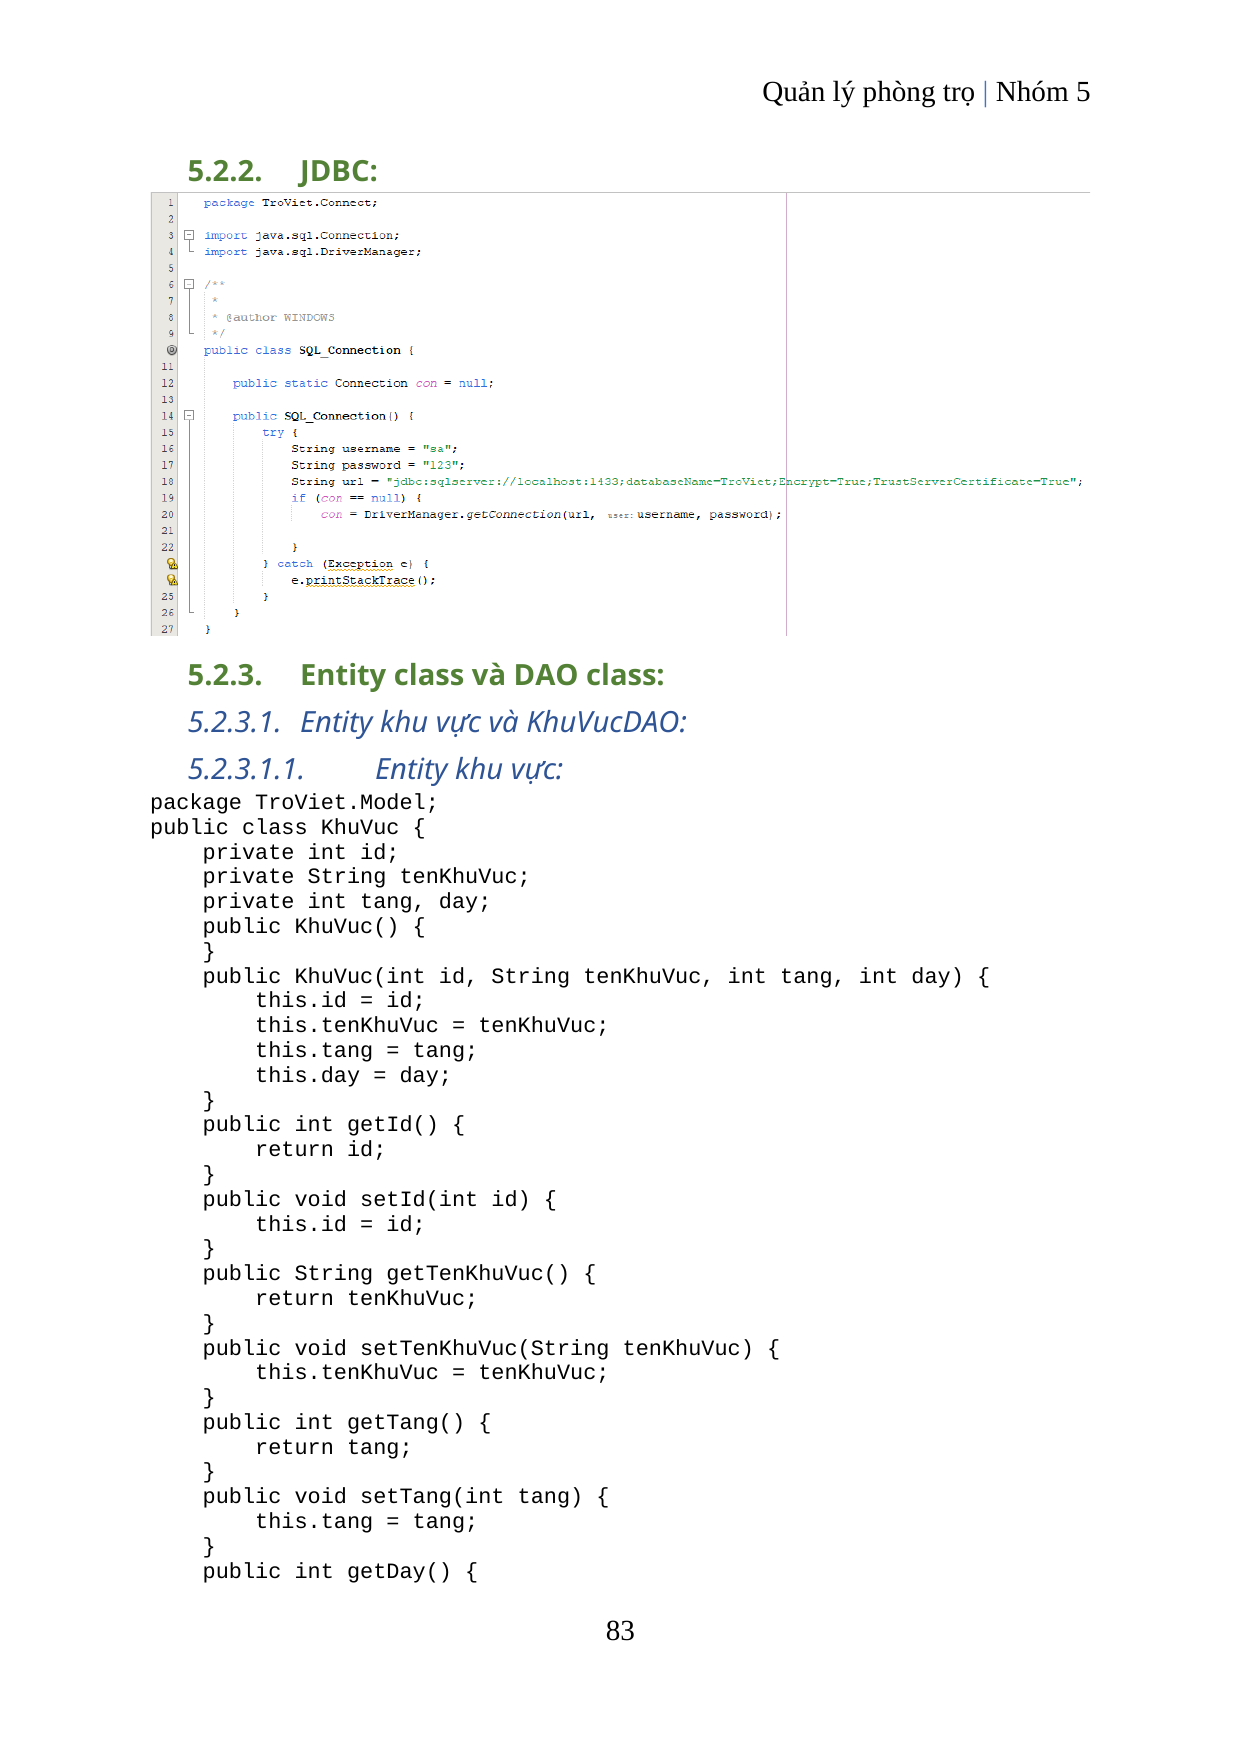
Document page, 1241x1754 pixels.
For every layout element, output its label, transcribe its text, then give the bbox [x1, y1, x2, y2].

text } [150, 1535, 1090, 1560]
text public int getTang() { [150, 1411, 1090, 1436]
text } [150, 1461, 1090, 1485]
text this.tenKhuVuc = tenKhuVuc; [150, 1361, 1090, 1386]
text } [150, 940, 1090, 965]
text public String getTenKhuVuc() { [150, 1262, 1090, 1287]
text package TroViet.Model; [150, 791, 1090, 816]
text this.id = id; [150, 989, 1090, 1014]
text public void setId(int id) { [150, 1188, 1090, 1213]
text public KhuVuc(int id, String tenKhuVuc, int tang, int day) { [150, 965, 1090, 989]
text private String tenKhuVuc; [150, 866, 1090, 890]
text } [150, 1089, 1090, 1113]
text this.day = day; [150, 1064, 1090, 1089]
text return tenKhuVuc; [150, 1287, 1090, 1312]
text this.tenKhuVuc = tenKhuVuc; [150, 1014, 1090, 1039]
text public int getId() { [150, 1113, 1090, 1138]
text private int id; [150, 841, 1090, 866]
text public void setTang(int tang) { [150, 1485, 1090, 1510]
subtitle Entity khu vực và KhuVucDAO: [187, 701, 1090, 741]
text public class KhuVuc { [150, 816, 1090, 841]
text this.id = id; [150, 1213, 1090, 1237]
picture [150, 192, 1091, 636]
subtitle Entity khu vực: [187, 748, 1090, 788]
text } [150, 1163, 1090, 1188]
text } [150, 1386, 1090, 1411]
subtitle JDBC: [187, 150, 1090, 190]
text return id; [150, 1138, 1090, 1163]
text private int tang, day; [150, 890, 1090, 915]
text } [150, 1237, 1090, 1262]
text this.tang = tang; [150, 1510, 1090, 1535]
text public KhuVuc() { [150, 915, 1090, 940]
text return tang; [150, 1436, 1090, 1461]
text this.tang = tang; [150, 1039, 1090, 1064]
text } [150, 1312, 1090, 1337]
text public void setTenKhuVuc(String tenKhuVuc) { [150, 1337, 1090, 1361]
text public int getDay() { [150, 1560, 1090, 1584]
subtitle Entity class và DAO class: [187, 654, 1090, 694]
